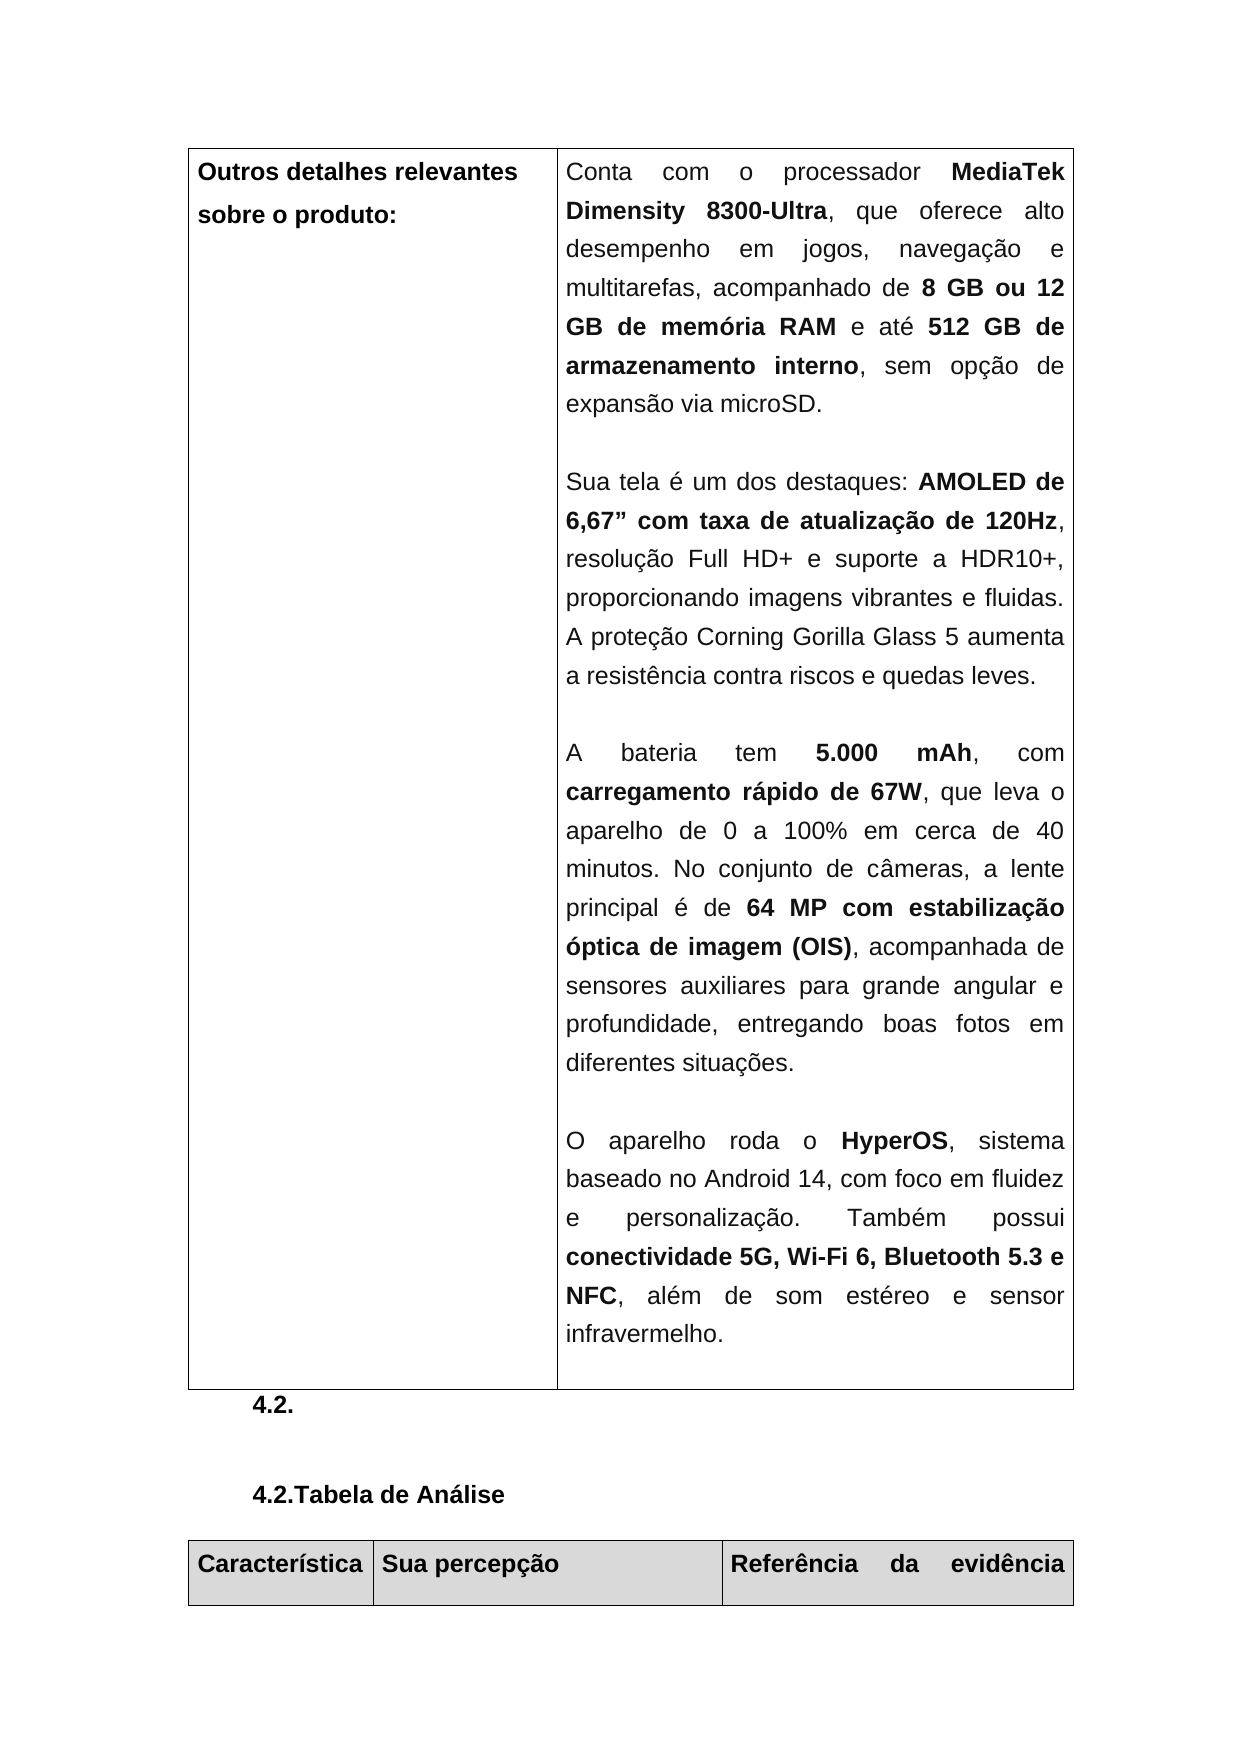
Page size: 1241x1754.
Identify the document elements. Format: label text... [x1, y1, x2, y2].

subtitle Tabela de Análise [252, 1480, 1063, 1509]
table_cell Conta com o processador MediaTek Dimensity 8300-Ultra, que oferece alto desempenho em jogos, navegação e multitarefas, acompanhado de 8 GB ou 12 GB de memória RAM e até 512 GB de armazenamento interno, sem opção de expansão via microSD. Sua tela é um dos destaques: AMOLED de 6,67” com taxa de atualização de 120Hz, resolução Full HD+ e suporte a HDR10+, proporcionando imagens vibrantes e fluidas. A proteção Corning Gorilla Glass 5 aumenta a resistência contra riscos e quedas leves. A bateria tem 5.000 mAh, com carregamento rápido de 67W, que leva o aparelho de 0 a 100% em cerca de 40 minutos. No conjunto de câmeras, a lente principal é de 64 MP com estabilização óptica de imagem (OIS), acompanhada de sensores auxiliares para grande angular e profundidade, entregando boas fotos em diferentes situações. O aparelho roda o HyperOS, sistema baseado no Android 14, com foco em fluidez e personalização. Também possui conectividade 5G, Wi-Fi 6, Bluetooth 5.3 e NFC, além de som estéreo e sensor infravermelho. [558, 149, 1073, 1389]
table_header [723, 1541, 1073, 1605]
table_cell Outros detalhes relevantes sobre o produto: [189, 149, 557, 1389]
table_header Característica [189, 1541, 373, 1605]
table_header Sua percepção [374, 1541, 722, 1605]
